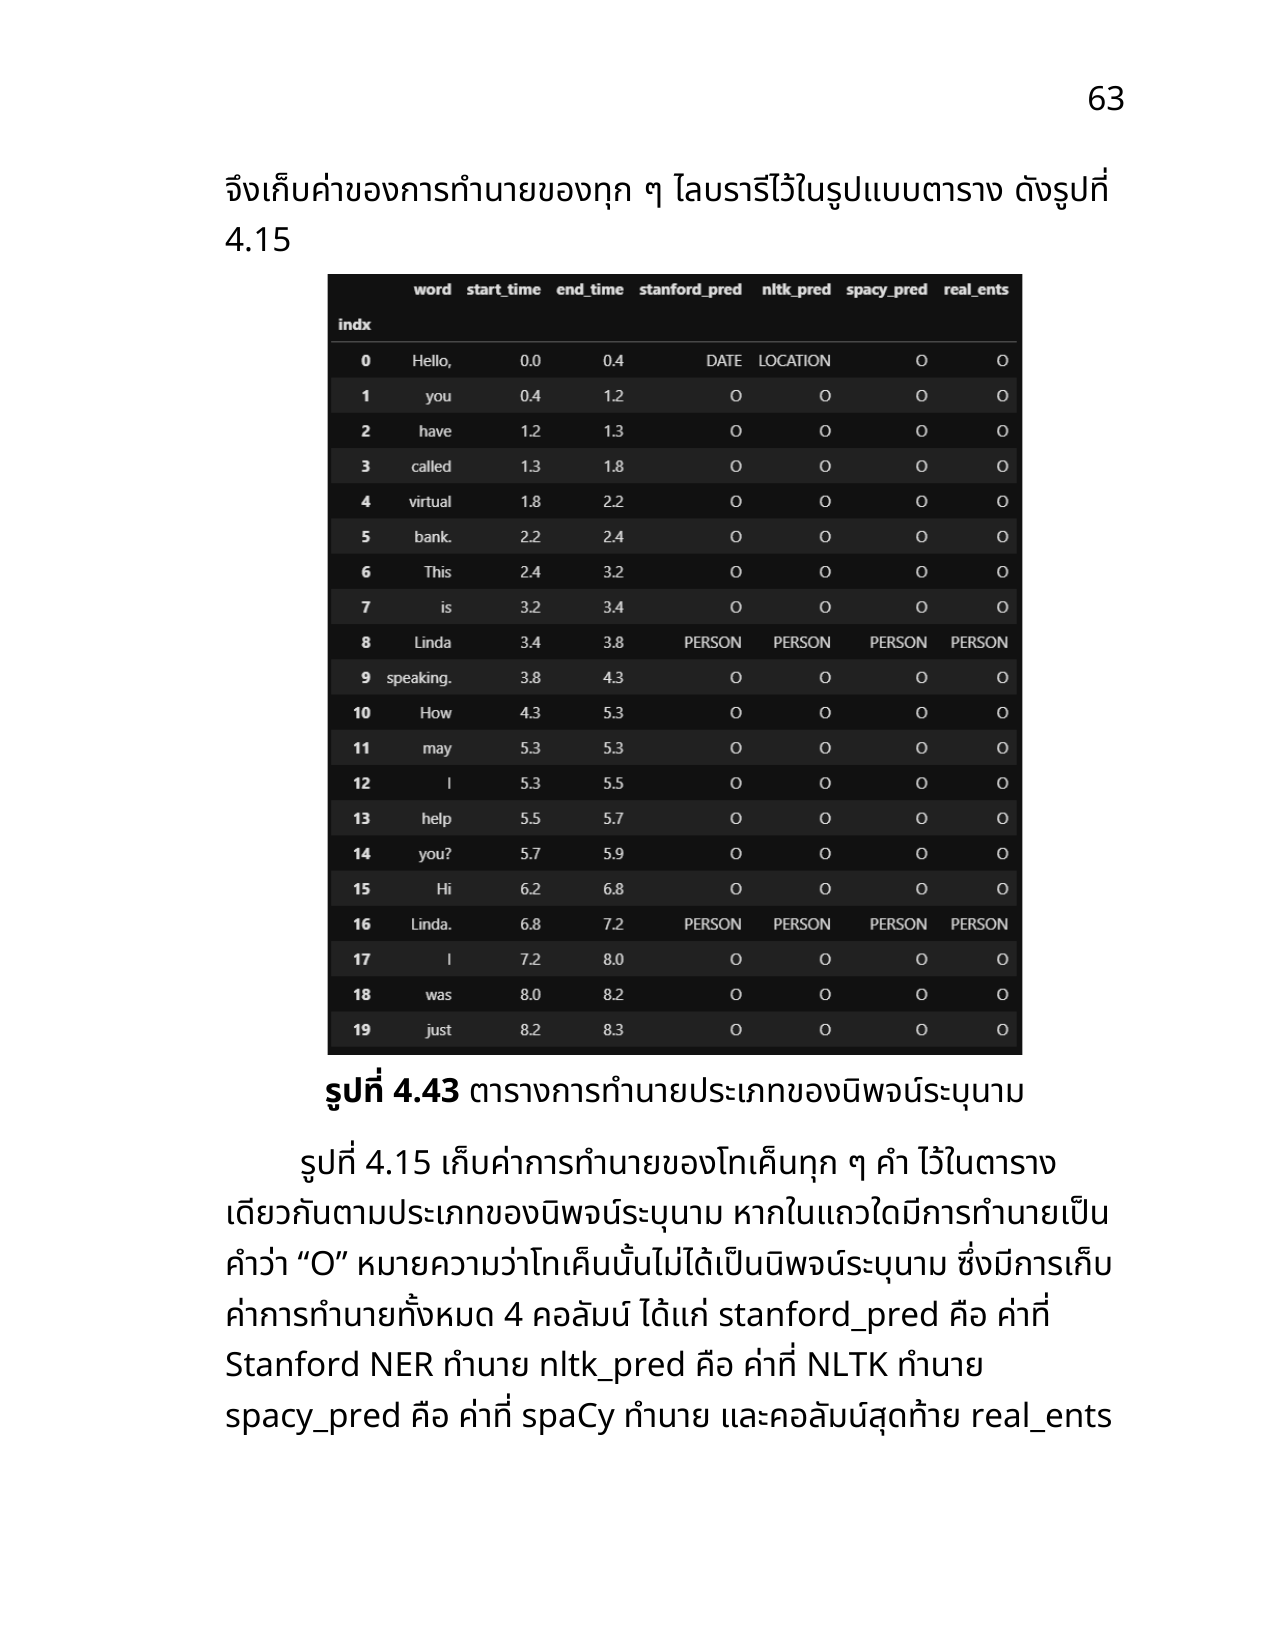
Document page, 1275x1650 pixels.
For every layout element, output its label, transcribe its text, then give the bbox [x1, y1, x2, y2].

picture [327, 274, 1023, 1055]
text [225, 166, 1125, 262]
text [225, 1139, 1125, 1442]
